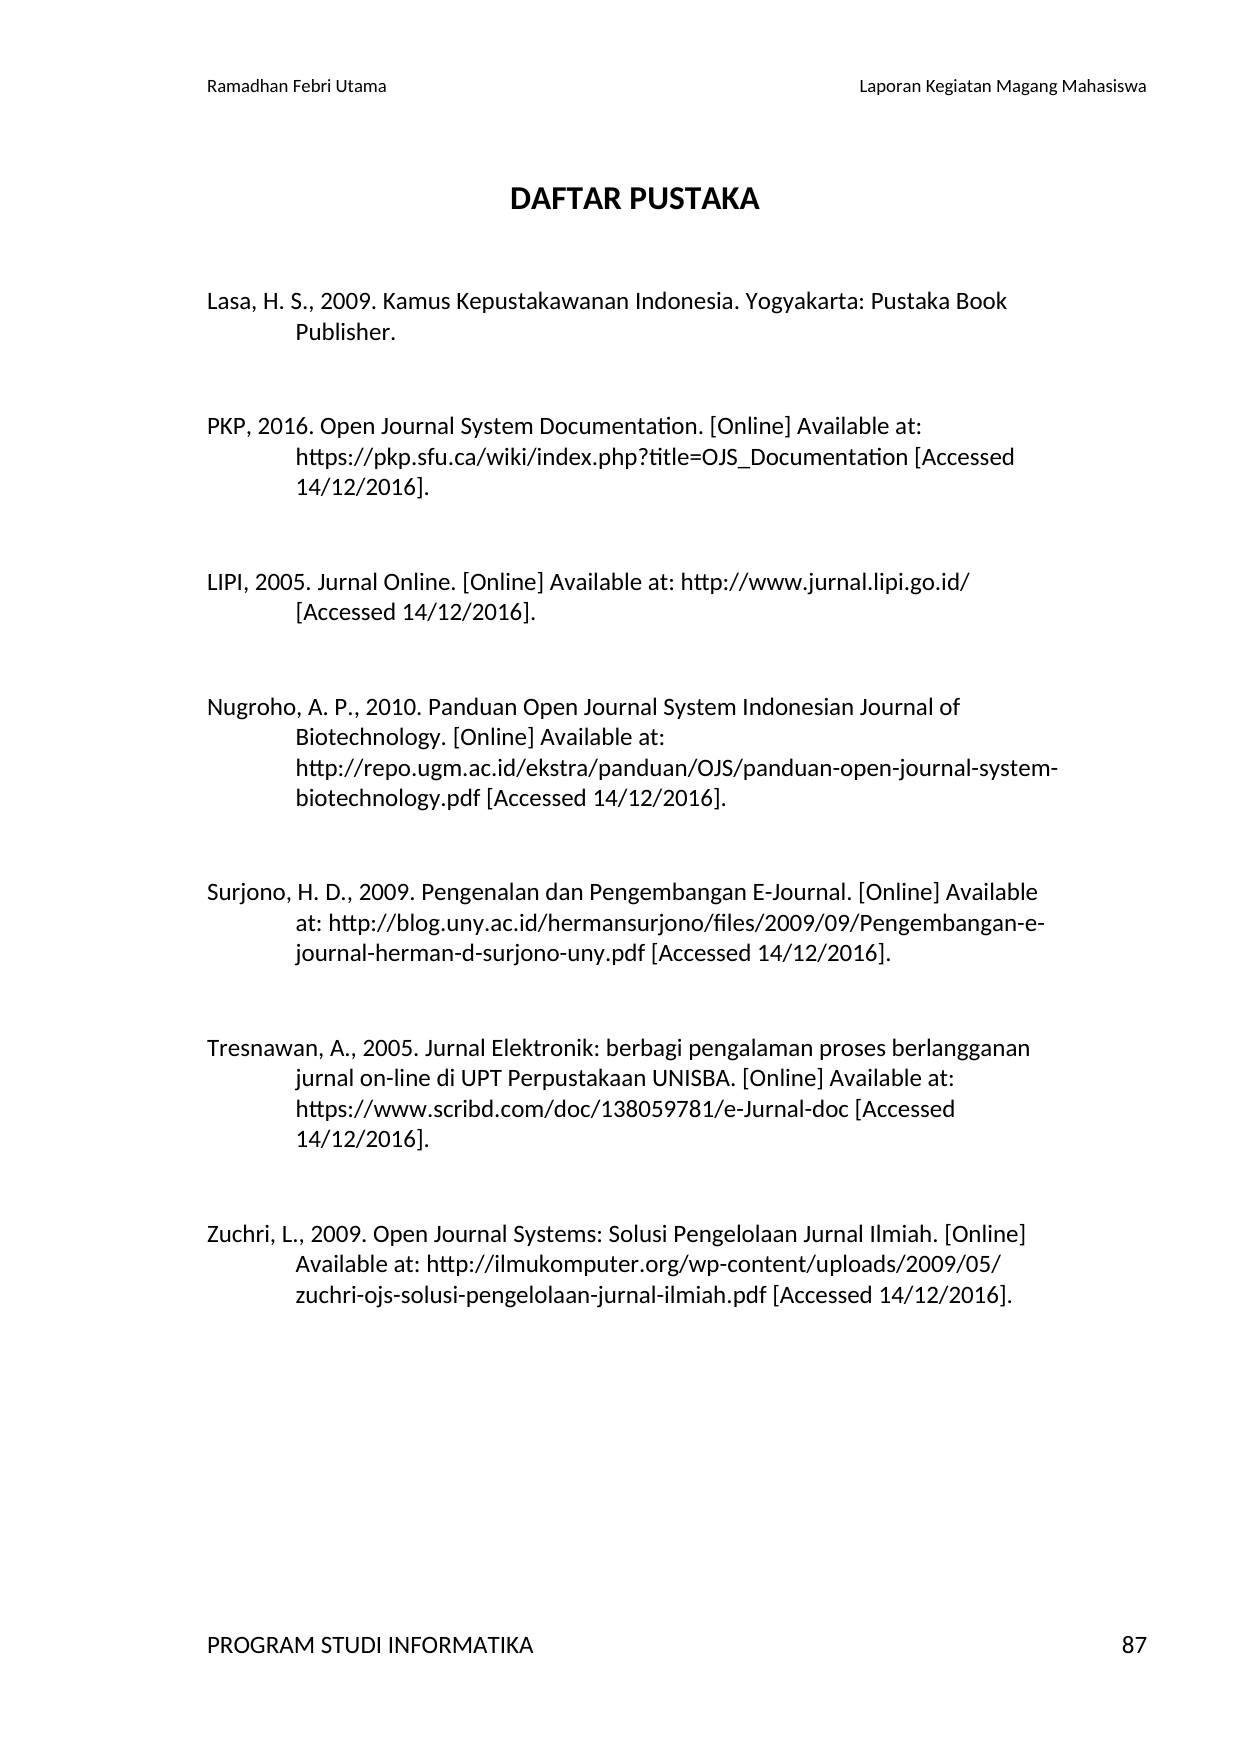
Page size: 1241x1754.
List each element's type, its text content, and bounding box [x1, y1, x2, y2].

text LIPI, 2005. Jurnal Online. [Online] Available at: http://www.jurnal.lipi.go.id/ [Accessed 14/12/2016]. [207, 566, 1063, 627]
text PKP, 2016. Open Journal System Documentation. [Online] Available at: https://pkp.sfu.ca/wiki/index.php?title=OJS_Documentation [Accessed 14/12/2016]. [207, 410, 1063, 502]
text Surjono, H. D., 2009. Pengenalan dan Pengembangan E-Journal. [Online] Available at: http://blog.uny.ac.id/hermansurjono/files/2009/09/Pengembangan-e-journal-herman-d-surjono-uny.pdf [Accessed 14/12/2016]. [207, 877, 1063, 968]
subtitle DAFTAR PUSTAKA [207, 177, 1063, 218]
text Zuchri, L., 2009. Open Journal Systems: Solusi Pengelolaan Jurnal Ilmiah. [Online] Available at: http://ilmukomputer.org/wp-content/uploads/2009/05/ zuchri-ojs-solusi-pengelolaan-jurnal-ilmiah.pdf [Accessed 14/12/2016]. [207, 1218, 1063, 1309]
text Nugroho, A. P., 2010. Panduan Open Journal System Indonesian Journal of Biotechnology. [Online] Available at: http://repo.ugm.ac.id/ekstra/panduan/OJS/panduan-open-journal-system-biotechnology.pdf [Accessed 14/12/2016]. [207, 691, 1063, 813]
text Lasa, H. S., 2009. Kamus Kepustakawanan Indonesia. Yogyakarta: Pustaka Book Publisher. [207, 285, 1063, 346]
text Tresnawan, A., 2005. Jurnal Elektronik: berbagi pengalaman proses berlangganan jurnal on-line di UPT Perpustakaan UNISBA. [Online] Available at: https://www.scribd.com/doc/138059781/e-Jurnal-doc [Accessed 14/12/2016]. [207, 1032, 1063, 1154]
